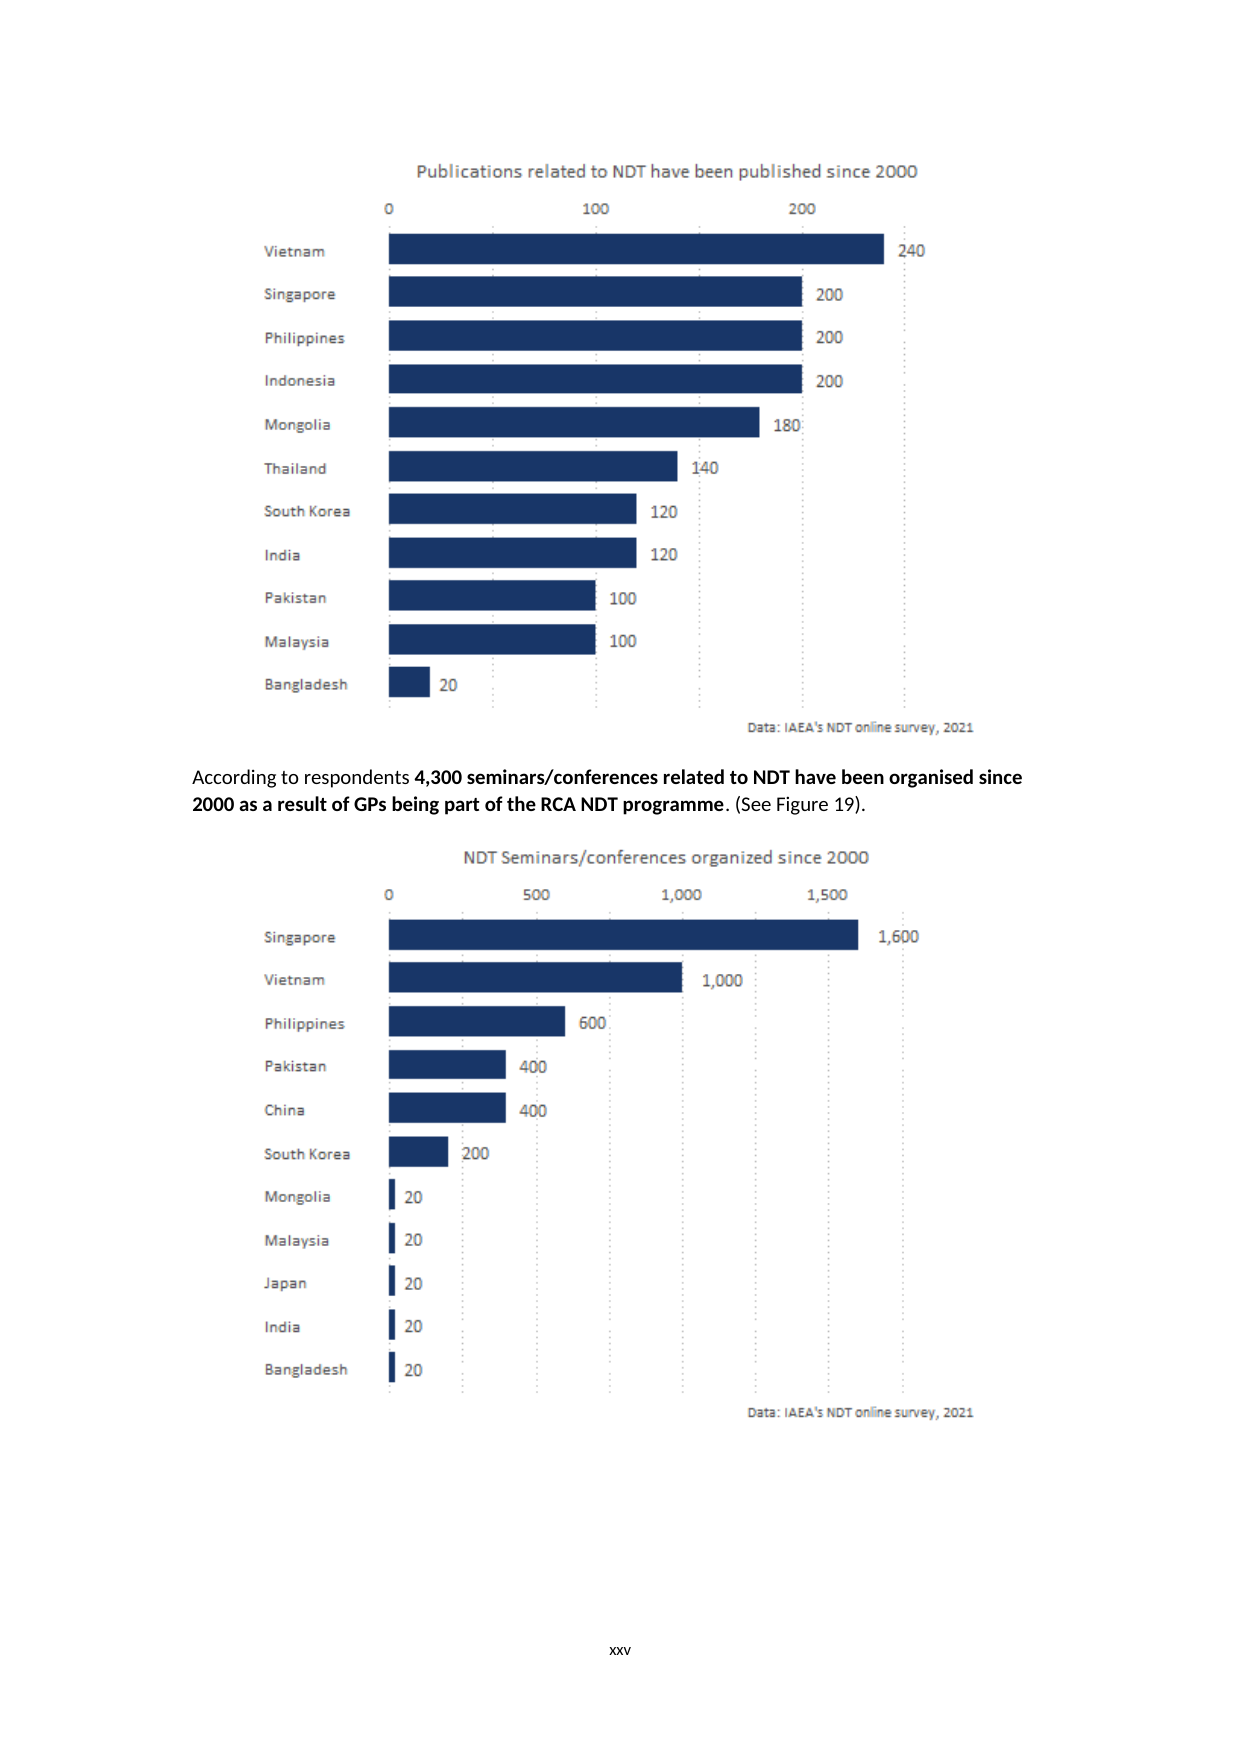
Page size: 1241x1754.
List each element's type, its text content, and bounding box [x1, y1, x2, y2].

picture [210, 835, 986, 1431]
text According to respondents 4,300 seminars/conferences related to NDT have been organised since 2000 as a result of GPs being part of the RCA NDT programme. (See Figure 19). [192, 764, 1048, 817]
picture [210, 150, 986, 746]
